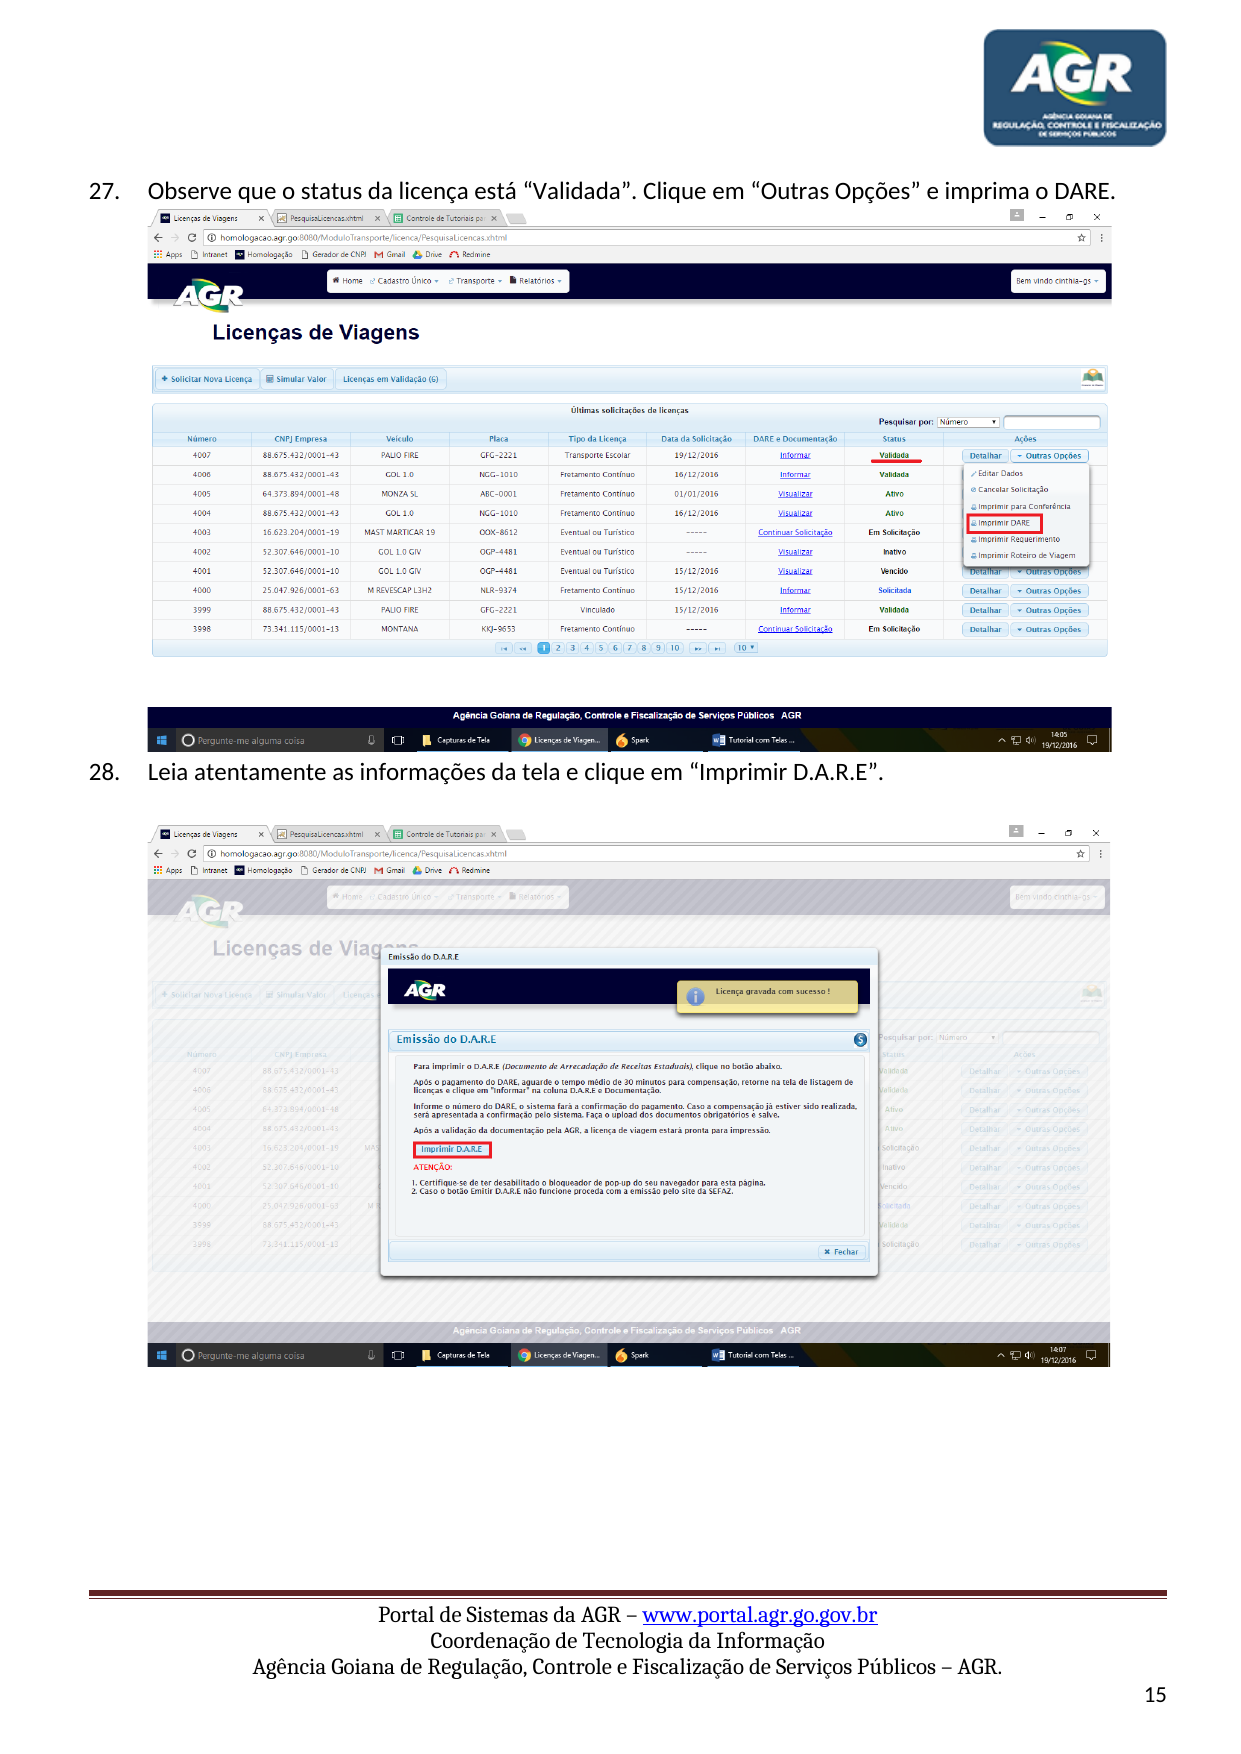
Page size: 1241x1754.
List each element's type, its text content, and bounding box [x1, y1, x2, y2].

picture [147, 825, 1111, 1367]
list Leia atentamente as informações da tela e clique em “Imprimir D.A.R.E”. [89, 756, 1167, 786]
picture [983, 29, 1167, 147]
picture [147, 209, 1112, 752]
